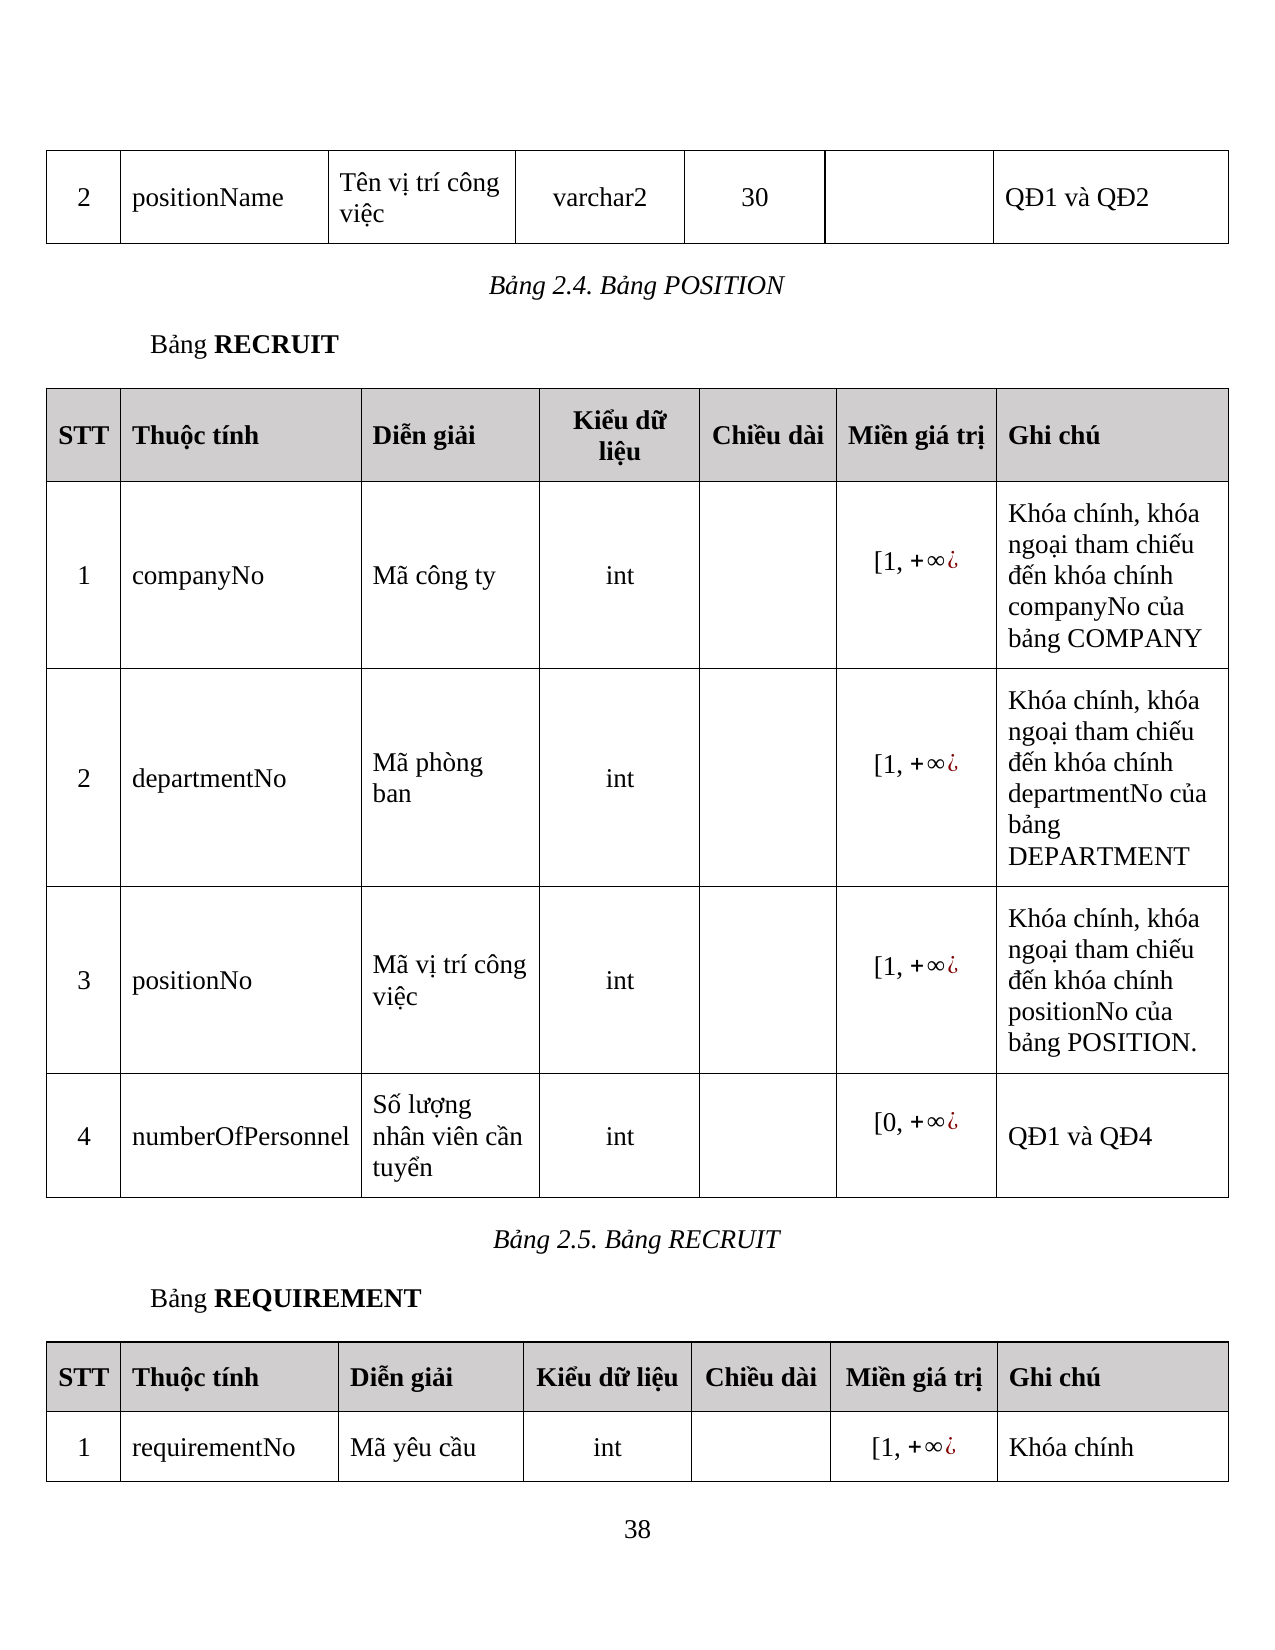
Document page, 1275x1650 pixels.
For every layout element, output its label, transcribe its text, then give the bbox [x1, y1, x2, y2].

table_cell varchar2 [516, 151, 684, 243]
table_cell int [540, 1074, 699, 1197]
table_header Chiều dài [700, 389, 836, 481]
table_header Thuộc tính [121, 1343, 338, 1411]
text Bảng 2.5. Bảng RECRUIT [150, 1223, 1125, 1254]
table_cell int [524, 1412, 691, 1481]
table_cell [826, 151, 993, 243]
table_cell departmentNo [121, 669, 361, 886]
table_cell Mã phòng ban [362, 669, 539, 886]
table_cell 2 [47, 669, 120, 886]
table_cell [700, 669, 836, 886]
table_header Ghi chú [998, 1343, 1228, 1411]
table_cell [700, 482, 836, 668]
table_cell positionName [121, 151, 328, 243]
table_cell 1 [47, 482, 120, 668]
table_cell Khóa chính, khóa ngoại tham chiếu đến khóa chính departmentNo của bảng DEPARTMENT [997, 669, 1228, 886]
table_header Chiều dài [692, 1343, 830, 1411]
table_cell requirementNo [121, 1412, 338, 1481]
table_cell Khóa chính [998, 1412, 1228, 1481]
table_cell [0, [837, 1074, 996, 1197]
table_cell [1, [831, 1412, 997, 1481]
table_cell Tên vị trí công việc [329, 151, 515, 243]
table_cell Mã vị trí công việc [362, 887, 539, 1072]
table_cell 1 [47, 1412, 120, 1481]
table_cell 2 [47, 151, 120, 243]
text Bảng 2.4. Bảng POSITION [150, 269, 1125, 301]
table_cell Khóa chính, khóa ngoại tham chiếu đến khóa chính positionNo của bảng POSITION. [997, 887, 1228, 1072]
table_header Kiểu dữ liệu [524, 1343, 691, 1411]
table_cell positionNo [121, 887, 361, 1072]
table_cell Khóa chính, khóa ngoại tham chiếu đến khóa chính companyNo của bảng COMPANY [997, 482, 1228, 668]
table_cell [1, [837, 669, 996, 886]
table_cell Mã công ty [362, 482, 539, 668]
table_cell QĐ1 và QĐ4 [997, 1074, 1228, 1197]
table_cell [1, [837, 482, 996, 668]
table_cell 4 [47, 1074, 120, 1197]
table_cell 30 [685, 151, 824, 243]
table_cell [692, 1412, 830, 1481]
table_header Diễn giải [339, 1343, 523, 1411]
table_cell int [540, 482, 699, 668]
table_cell Mã yêu cầu [339, 1412, 523, 1481]
table_cell [1, [837, 887, 996, 1072]
table_cell companyNo [121, 482, 361, 668]
table_header Miền giá trị [837, 389, 996, 481]
table_header Kiểu dữ liệu [540, 389, 699, 481]
table_header Ghi chú [997, 389, 1228, 481]
table_header STT [47, 389, 120, 481]
table_cell [700, 1074, 836, 1197]
text Bảng REQUIREMENT [150, 1282, 1125, 1313]
table_header Diễn giải [362, 389, 539, 481]
table_cell 3 [47, 887, 120, 1072]
table_header STT [47, 1343, 120, 1411]
table_cell [700, 887, 836, 1072]
table_cell int [540, 669, 699, 886]
table_header Thuộc tính [121, 389, 361, 481]
table_cell int [540, 887, 699, 1072]
text Bảng RECRUIT [150, 328, 1125, 360]
table_cell QĐ1 và QĐ2 [994, 151, 1228, 243]
table_header Miền giá trị [831, 1343, 997, 1411]
table_cell numberOfPersonnel [121, 1074, 361, 1197]
table_cell Số lượng nhân viên cần tuyển [362, 1074, 539, 1197]
